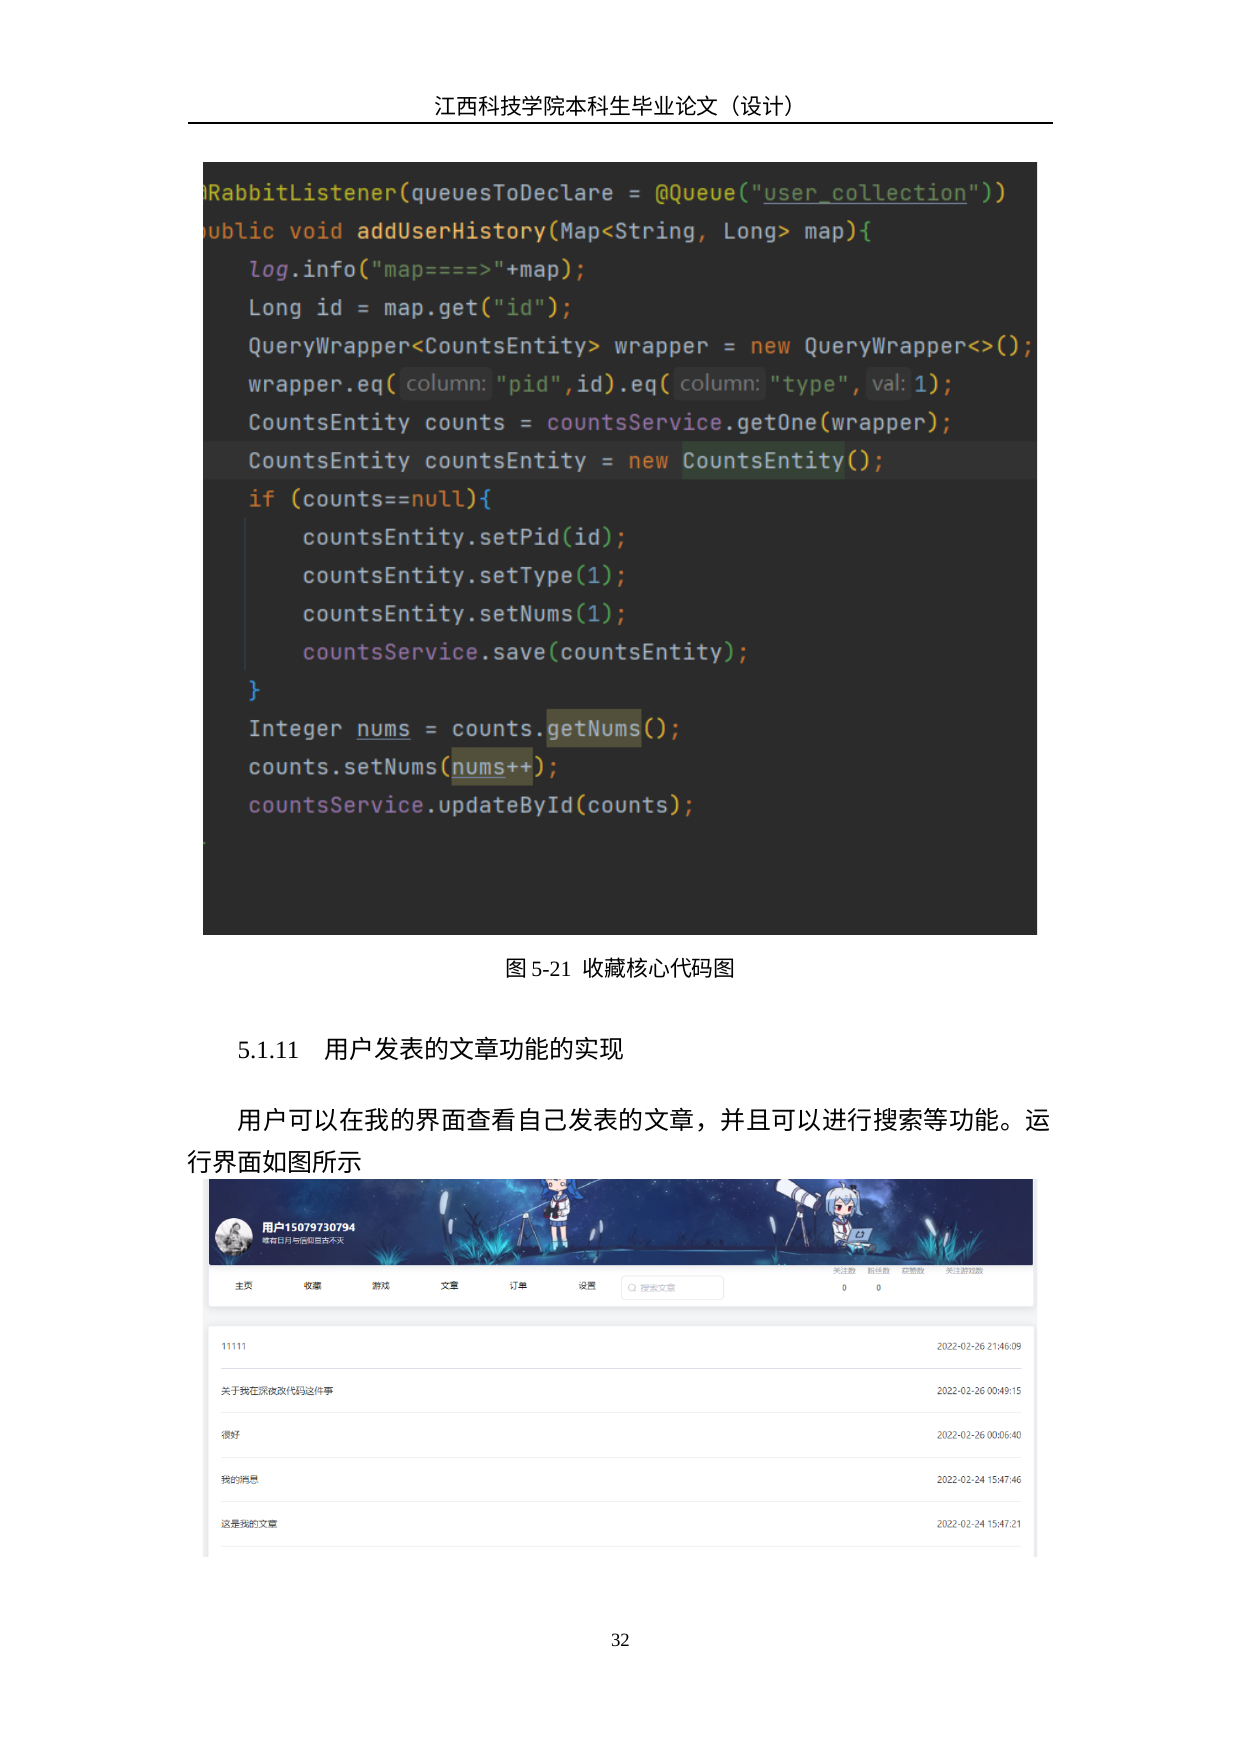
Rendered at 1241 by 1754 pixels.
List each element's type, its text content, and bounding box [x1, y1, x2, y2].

picture [203, 162, 1038, 935]
subtitle 5.1.11 用户发表的文章功能的实现 [187, 1015, 1053, 1080]
text 图5-21 收藏核心代码图 [187, 951, 1053, 982]
picture [202, 1179, 1038, 1557]
text 用户可以在我的界面查看自己发表的文章，并且可以进行搜索等功能。运行界面如图所示 [187, 1096, 1053, 1179]
